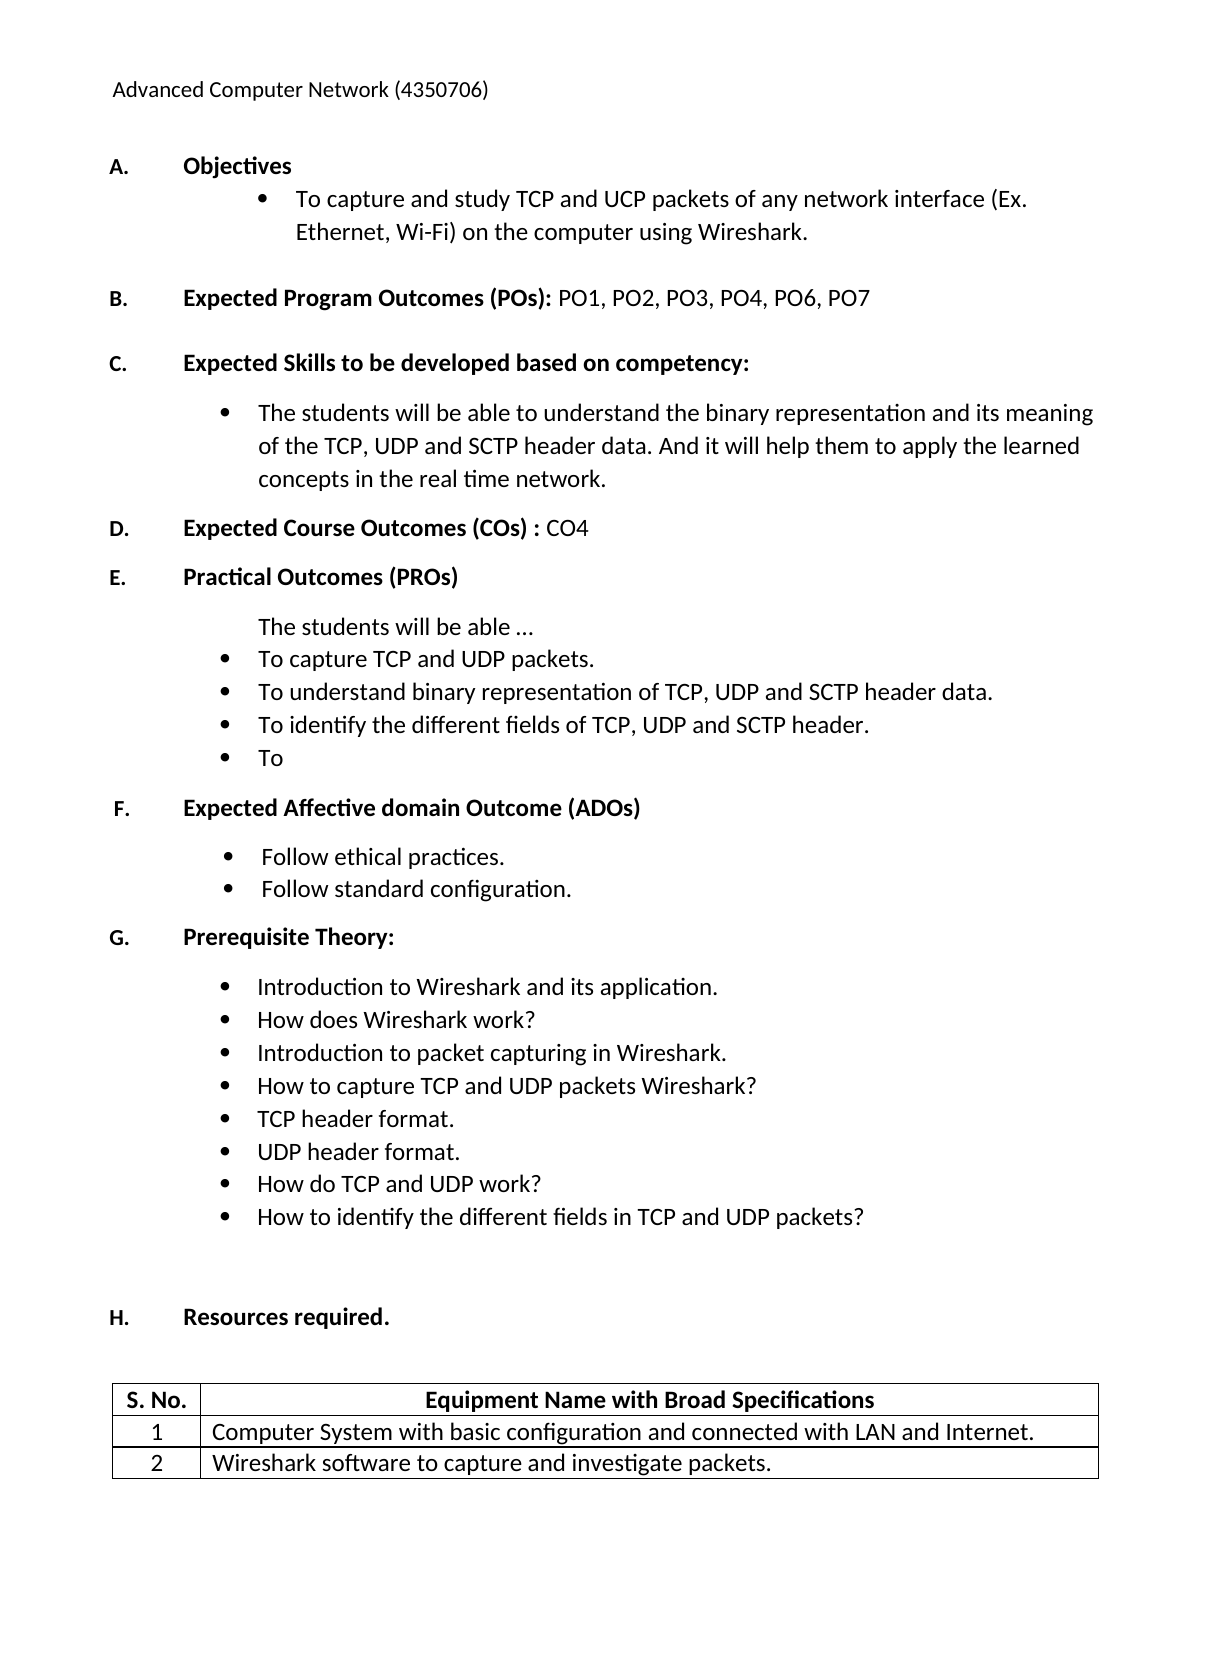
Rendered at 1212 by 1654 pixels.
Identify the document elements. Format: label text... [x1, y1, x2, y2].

list TCP header format. [221, 1103, 1099, 1133]
list Follow standard configuration. [224, 873, 1096, 904]
list How to capture TCP and UDP packets Wireshark? [221, 1070, 1099, 1100]
table_header S. No. [113, 1384, 200, 1415]
list Expected Program Outcomes (POs): PO1, PO2, PO3, PO4, PO6, PO7 [109, 282, 1099, 312]
list Expected Course Outcomes (COs) : CO4 [109, 512, 1099, 543]
list How to identify the different fields in TCP and UDP packets? [221, 1202, 1099, 1232]
list How do TCP and UDP work? [221, 1169, 1099, 1199]
list UDP header format. [221, 1136, 1099, 1166]
table_cell Wireshark software to capture and investigate packets. [201, 1448, 1098, 1478]
list To identify the different fields of TCP, UDP and SCTP header. [221, 709, 1099, 740]
list Practical Outcomes (PROs) [109, 561, 1099, 592]
list Prerequisite Theory: [109, 922, 1099, 952]
list Introduction to packet capturing in Wireshark. [221, 1037, 1099, 1067]
list Objectives [109, 150, 1099, 181]
list The students will be able … [219, 611, 1099, 641]
list Introduction to Wireshark and its application. [221, 971, 1099, 1002]
list Expected Skills to be developed based on competency: [109, 347, 1099, 378]
table_cell 1 [113, 1416, 200, 1446]
list To capture and study TCP and UCP packets of any network interface (Ex. Ethernet, Wi-Fi) on the computer using Wireshark. [258, 183, 1099, 246]
list Expected Affective domain Outcome (ADOs) [114, 792, 765, 822]
list Resources required. [109, 1301, 1099, 1331]
list The students will be able to understand the binary representation and its meaning of the TCP, UDP and SCTP header data. And it will help them to apply the learned concepts in the real time network. [221, 397, 1099, 493]
list Follow ethical practices. [224, 842, 1096, 872]
table_cell Computer System with basic configuration and connected with LAN and Internet. [201, 1416, 1098, 1446]
list To understand binary representation of TCP, UDP and SCTP header data. [221, 677, 1099, 707]
list To [221, 742, 1099, 773]
list To capture TCP and UDP packets. [221, 644, 1099, 674]
table_header Equipment Name with Broad Specifications [201, 1384, 1098, 1415]
table_cell 2 [113, 1448, 200, 1478]
list How does Wireshark work? [221, 1004, 1099, 1034]
